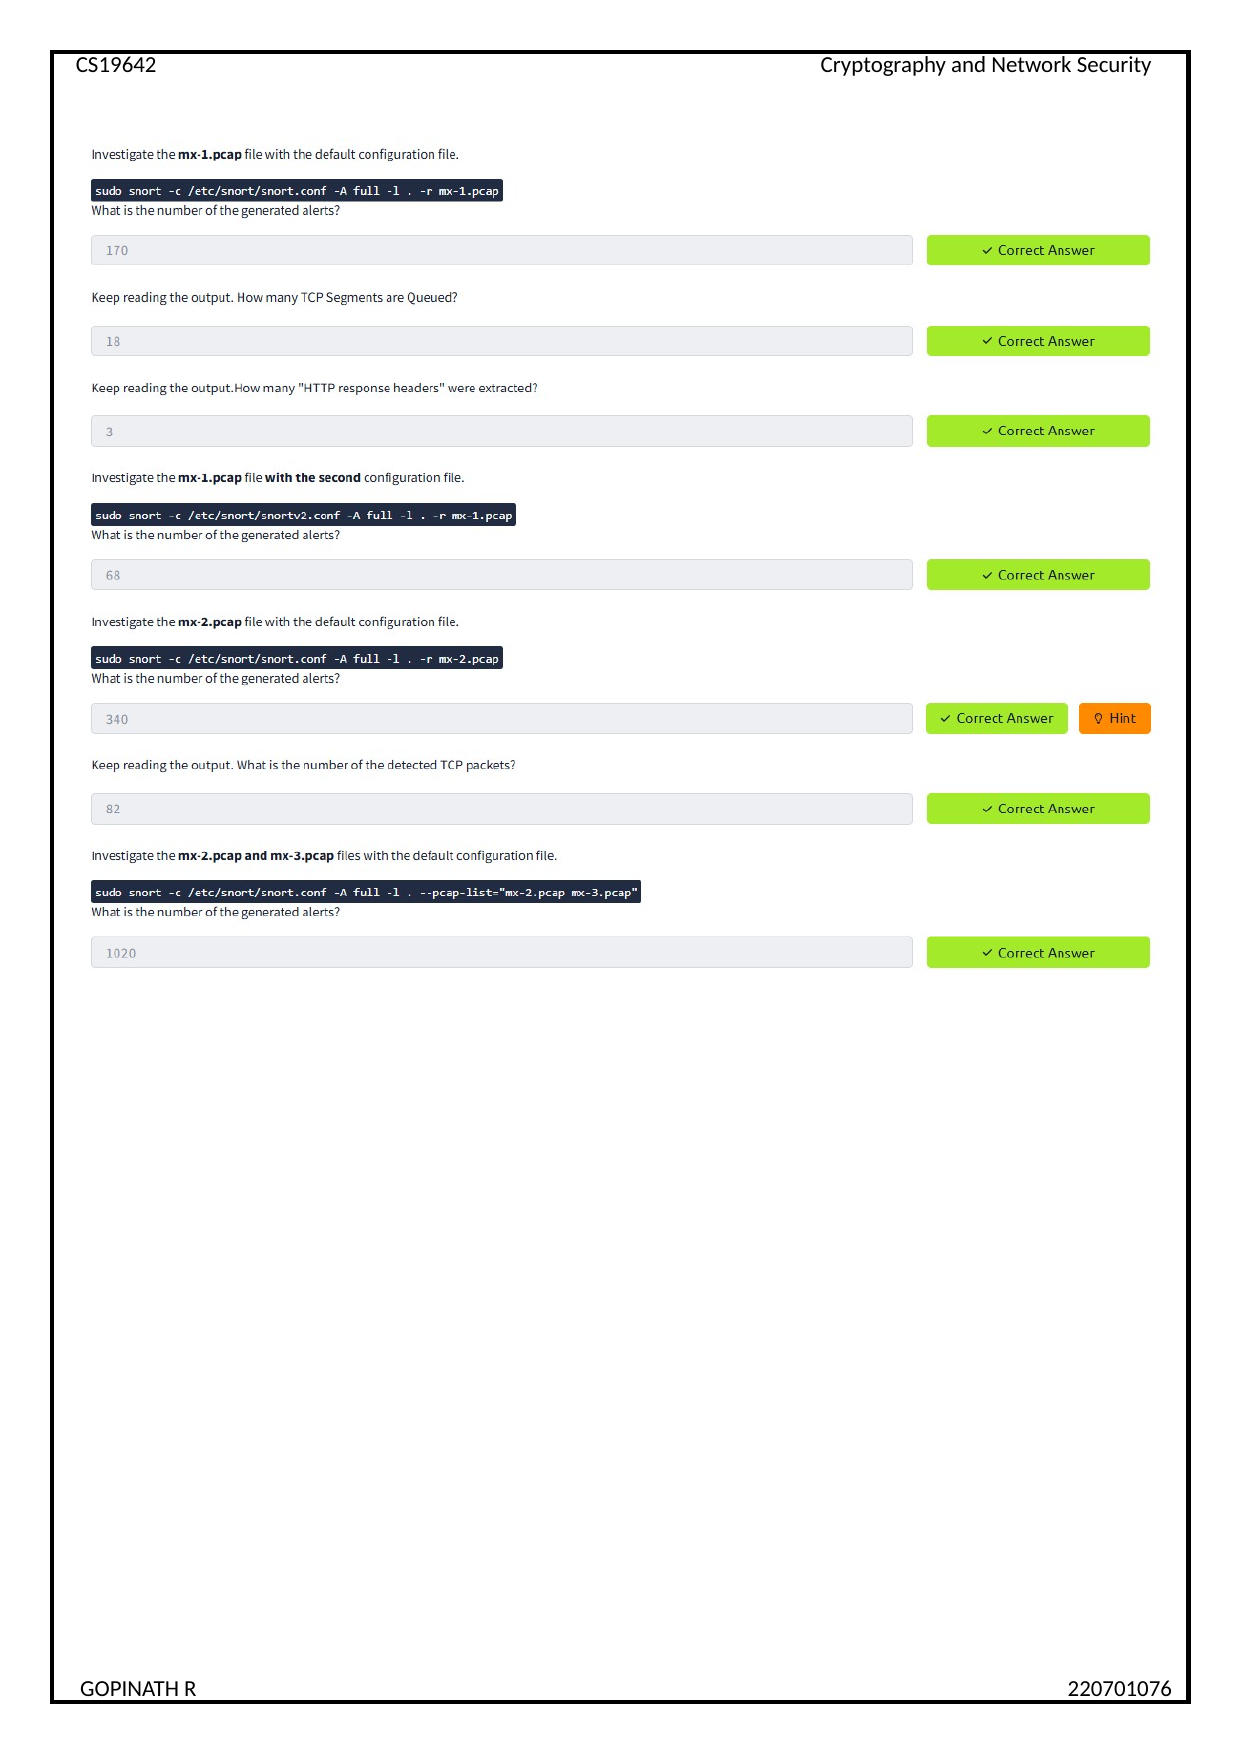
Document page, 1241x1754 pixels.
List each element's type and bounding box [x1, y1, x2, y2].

picture [74, 138, 1165, 979]
